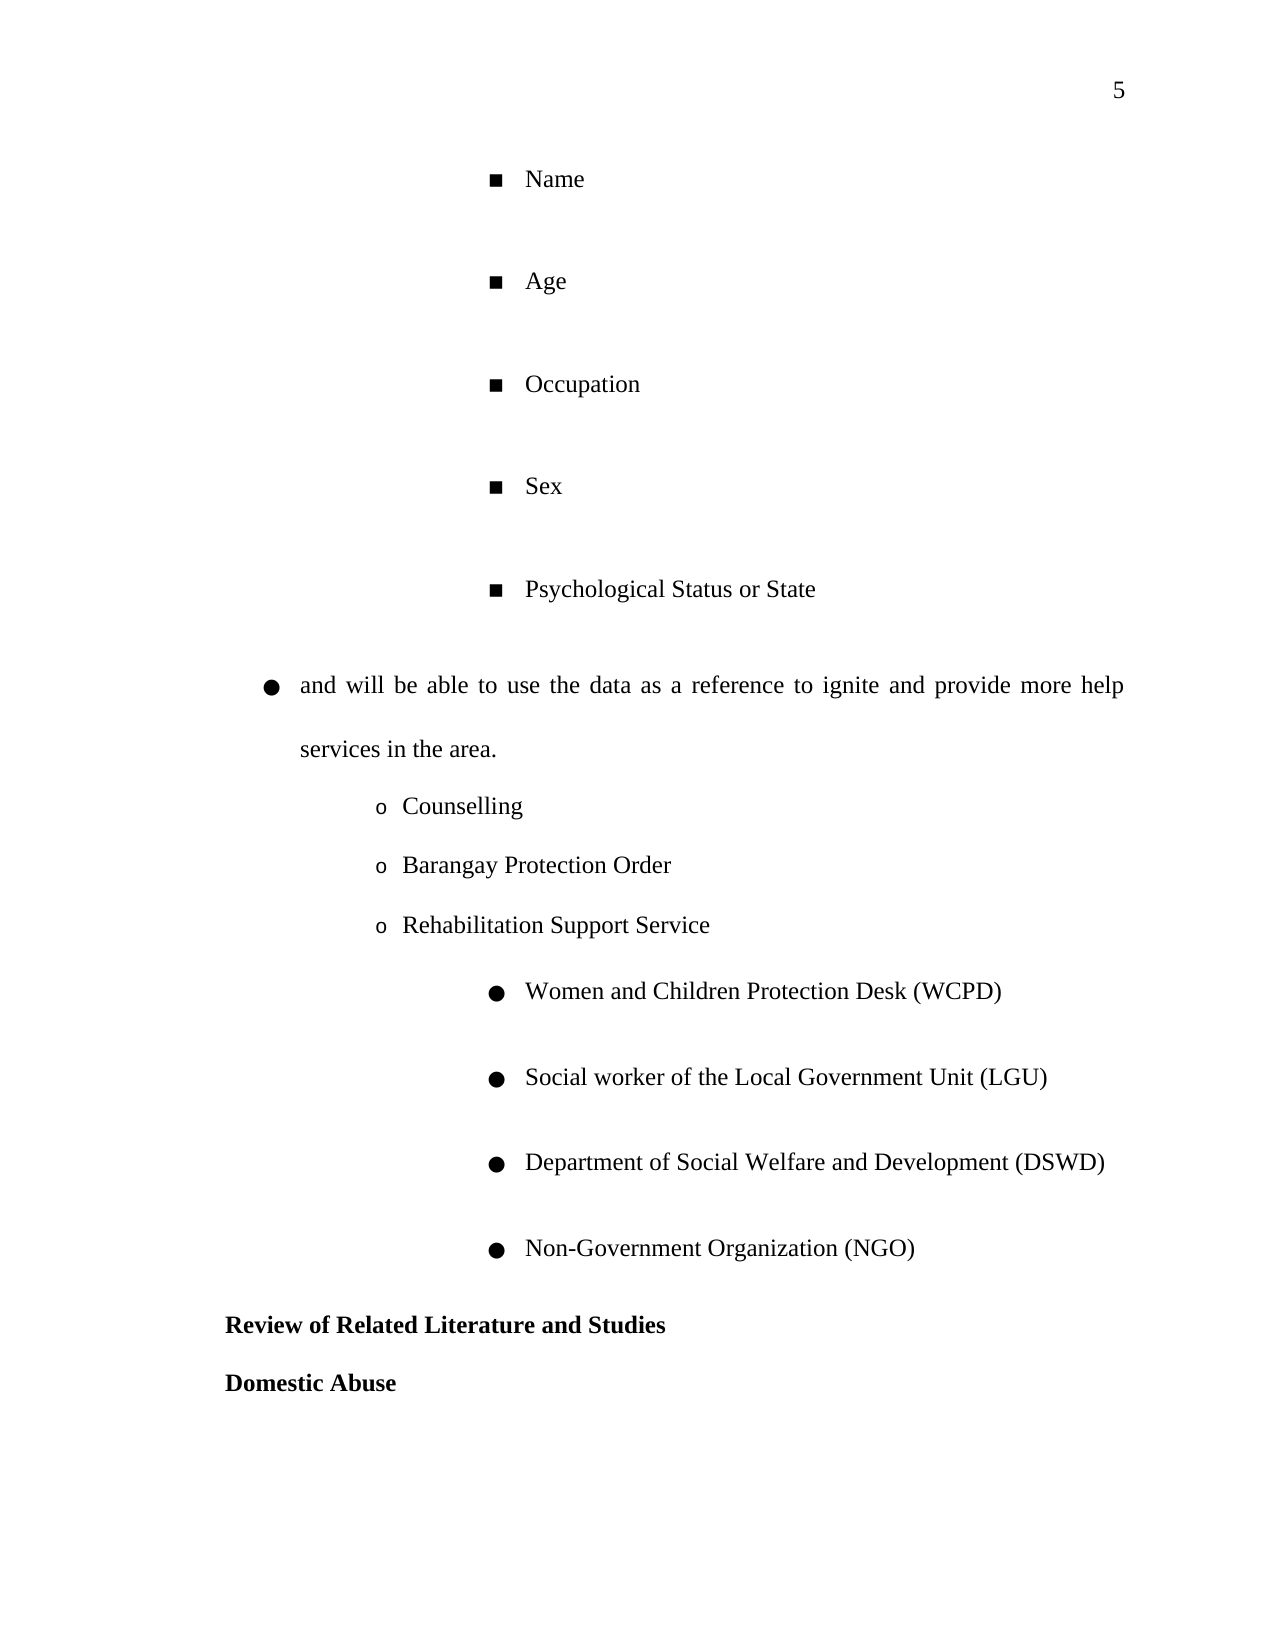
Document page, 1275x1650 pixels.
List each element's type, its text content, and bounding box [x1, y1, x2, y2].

list Social worker of the Local Government Unit (LGU) [487, 1054, 1125, 1097]
list Psychological Status or State [487, 560, 1125, 611]
list Age [487, 252, 1125, 304]
text Review of Related Literature and Studies [225, 1311, 1125, 1339]
list Non-Government Organization (NGO) [487, 1225, 1125, 1268]
text Domestic Abuse [225, 1368, 1125, 1397]
list and will be able to use the data as a reference to ignite and provide more help services in the area. [262, 662, 1125, 763]
list Department of Social Welfare and Development (DSWD) [487, 1140, 1125, 1182]
list Women and Children Protection Desk (WCPD) [487, 969, 1125, 1012]
list Name [487, 150, 1125, 201]
text o Barangay Protection Order [375, 851, 1125, 880]
list Sex [487, 457, 1125, 509]
text o Counselling [375, 791, 1125, 821]
list Occupation [487, 355, 1125, 406]
text o Rehabilitation Support Service [375, 910, 1125, 939]
